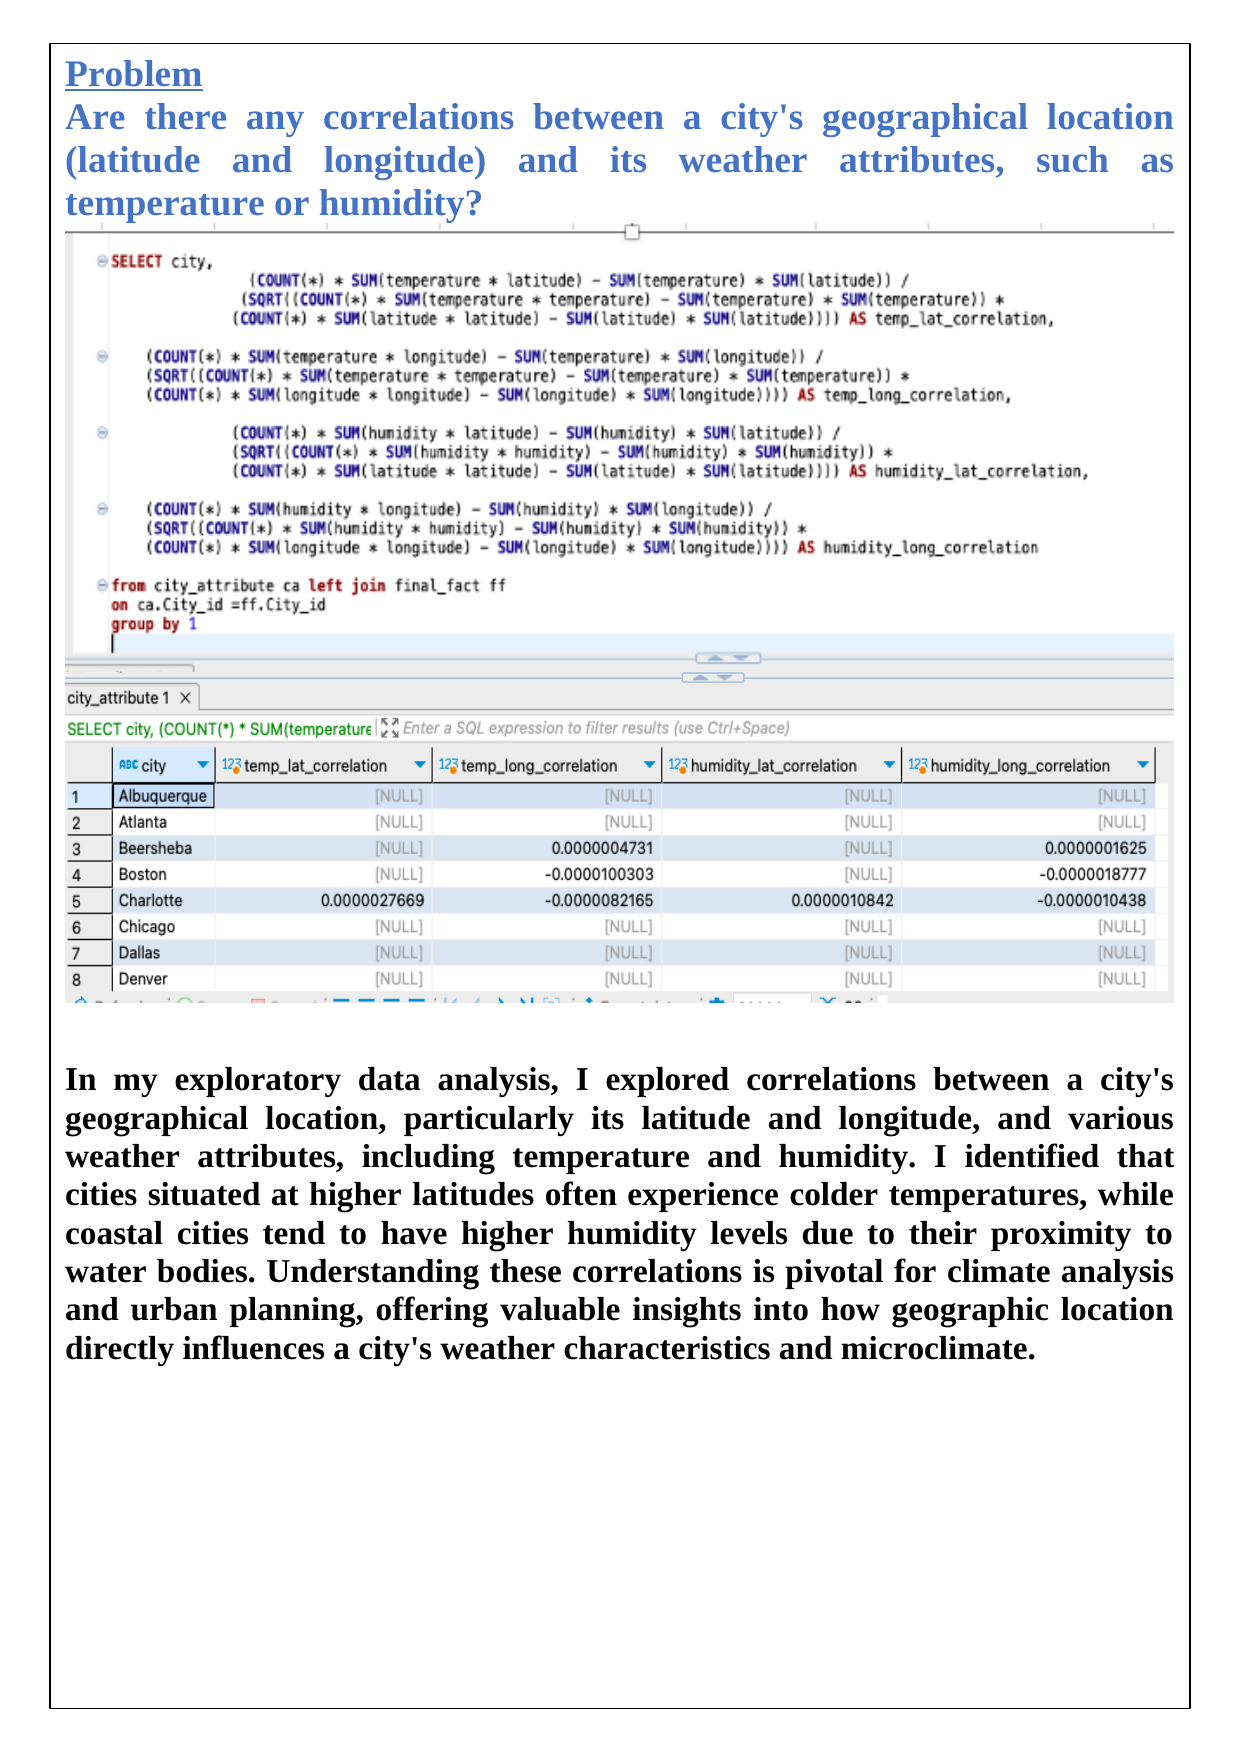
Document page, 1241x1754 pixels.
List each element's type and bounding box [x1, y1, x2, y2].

picture [65, 223, 1174, 1003]
